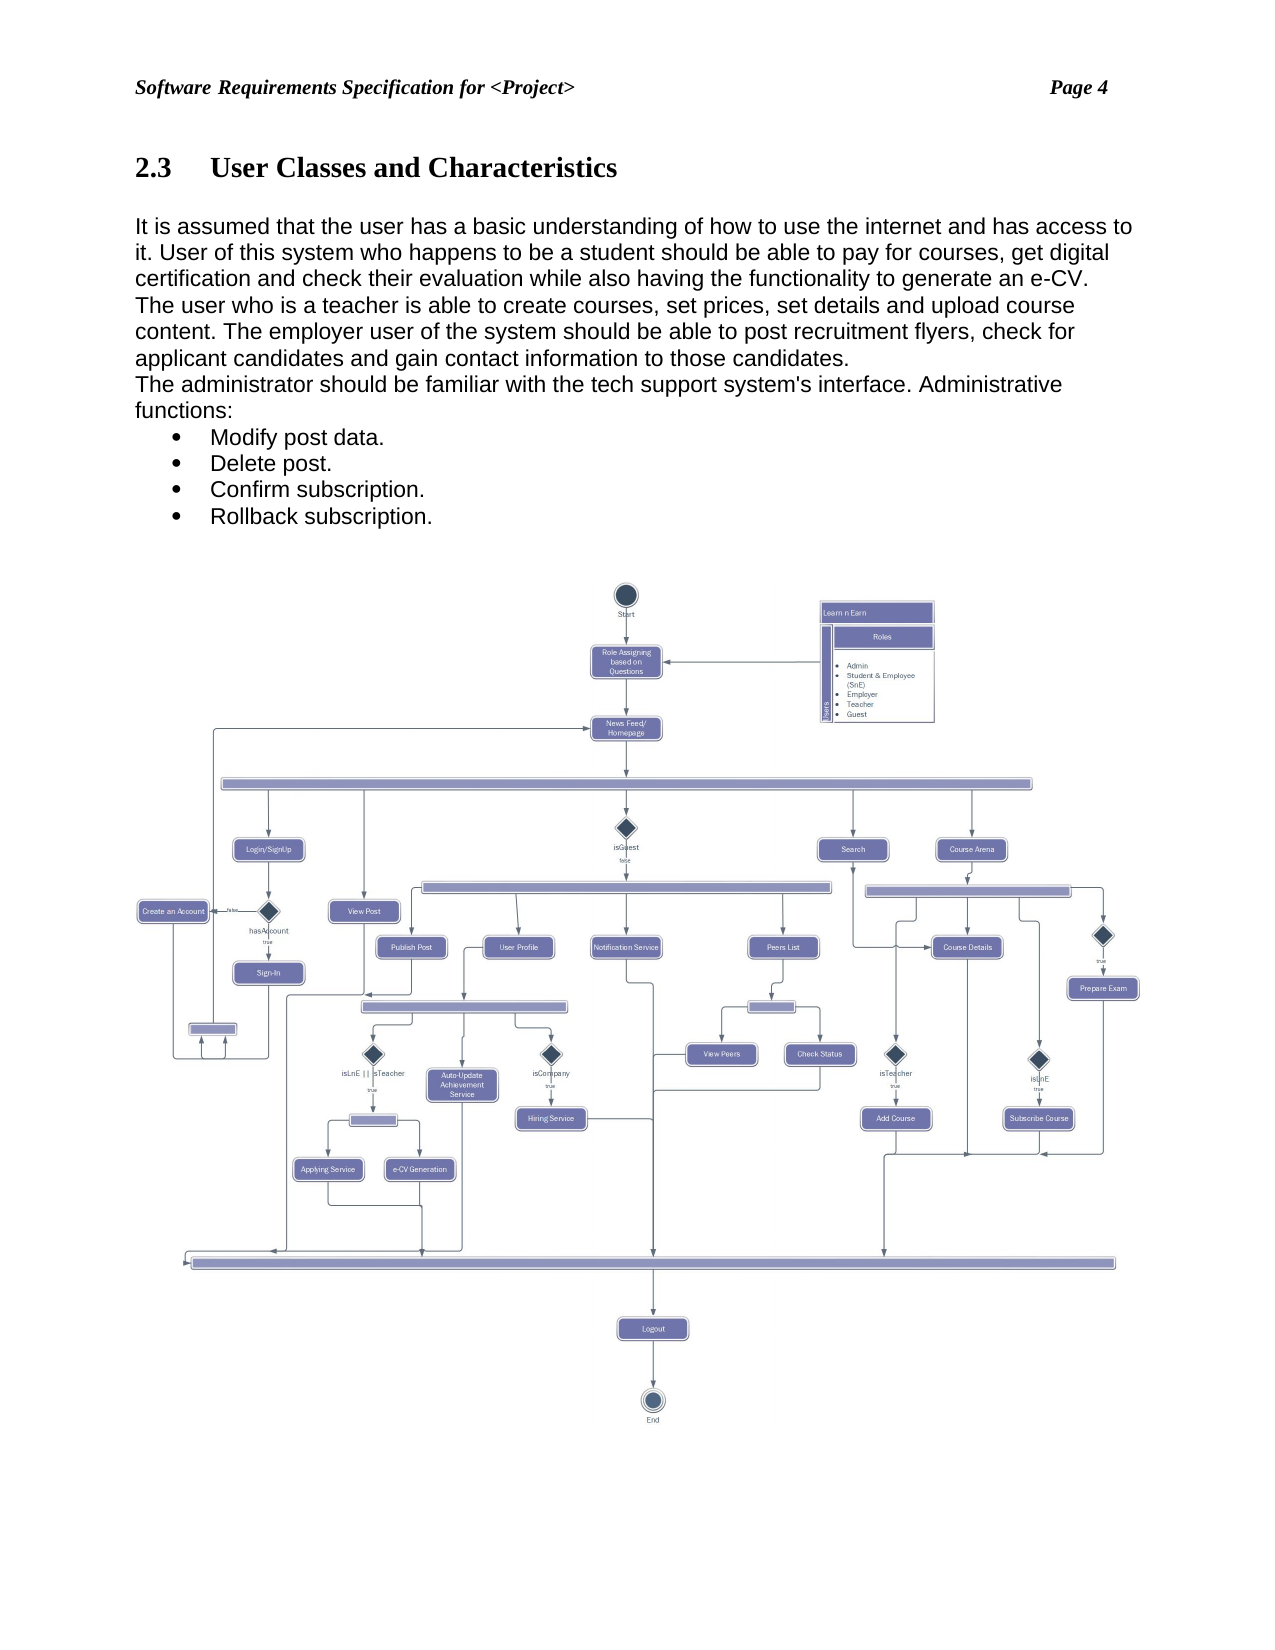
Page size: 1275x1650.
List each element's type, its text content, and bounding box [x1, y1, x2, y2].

text It is assumed that the user has a basic understanding of how to use the internet and has access to it. User of this system who happens to be a student should be able to pay for courses, get digital certification and check their evaluation while also having the functionality to generate an e-CV. [135, 213, 1140, 292]
list Modify post data. [172, 423, 1140, 450]
list Delete post. [172, 450, 1140, 476]
picture [135, 581, 1140, 1428]
list Rollback subscription. [172, 503, 1140, 529]
list Confirm subscription. [172, 476, 1140, 503]
text The user who is a teacher is able to create courses, set prices, set details and upload course content. The employer user of the system should be able to post recruitment flyers, check for applicant candidates and gain contact information to those candidates. The administrator should be familiar with the tech support system's interface. Administrative functions: [135, 292, 1140, 423]
subtitle User Classes and Characteristics [135, 150, 1140, 183]
